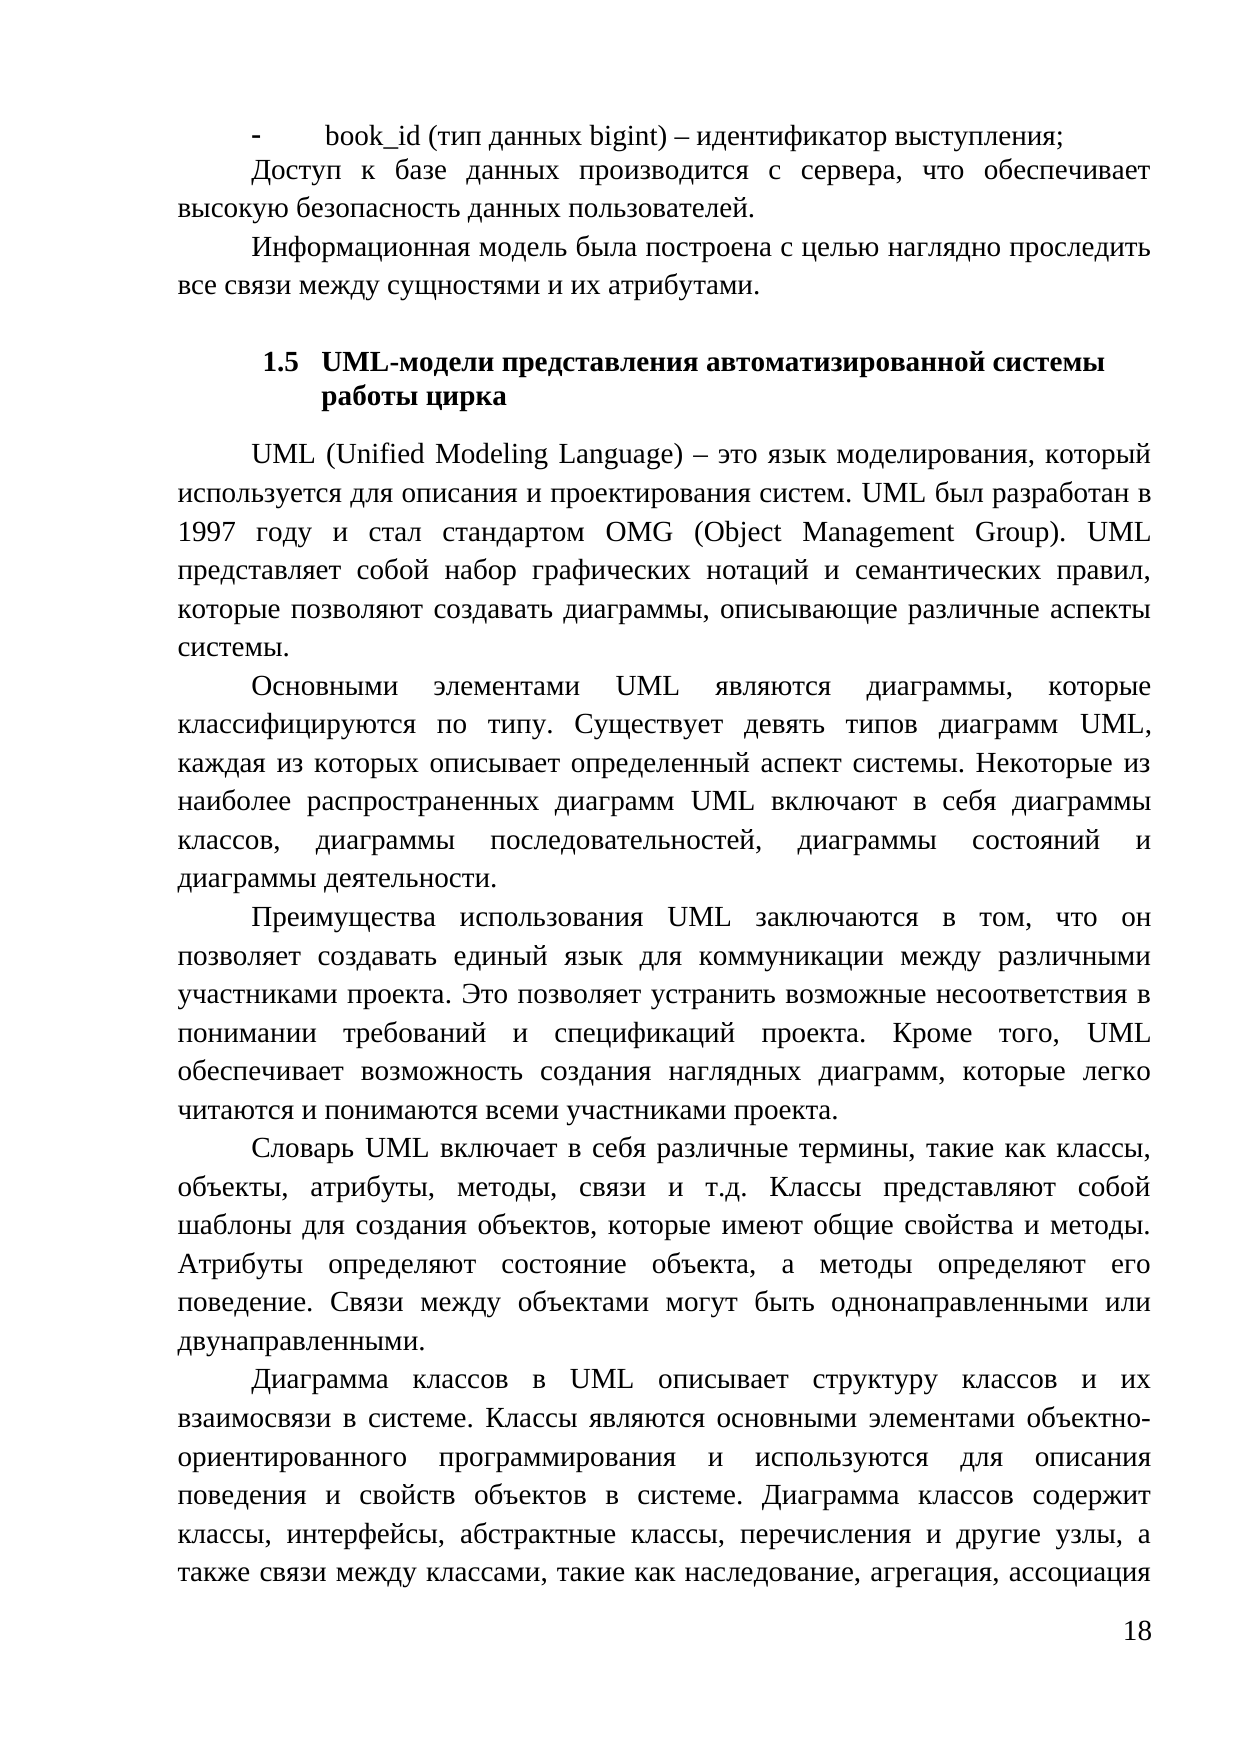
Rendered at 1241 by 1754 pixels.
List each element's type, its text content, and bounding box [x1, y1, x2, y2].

list book_id (тип данных bigint) – идентификатор выступления; [177, 118, 1152, 152]
text Преимущества использования UML заключаются в том, что он позволяет создавать единый язык для коммуникации между различными участниками проекта. Это позволяет устранить возможные несоответствия в понимании требований и спецификаций проекта. Кроме того, UML обеспечивает возможность создания наглядных диаграмм, которые легко читаются и понимаются всеми участниками проекта. [177, 899, 1152, 1125]
text Доступ к базе данных производится с сервера, что обеспечивает высокую безопасность данных пользователей. [177, 152, 1152, 224]
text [177, 1362, 1152, 1588]
table_header UML-модели представления автоматизированной системы работы цирка [310, 345, 1167, 437]
table_header 1.5 [251, 345, 310, 437]
text UML (Unified Modeling Language) – это язык моделирования, который используется для описания и проектирования систем. UML был разработан в 1997 году и стал стандартом OMG (Object Management Group). UML представляет собой набор графических нотаций и семантических правил, которые позволяют создавать диаграммы, описывающие различные аспекты системы. [177, 437, 1152, 663]
text Информационная модель была построена с целью наглядно проследить все связи между сущностями и их атрибутами. [177, 229, 1152, 301]
text Основными элементами UML являются диаграммы, которые классифицируются по типу. Существует девять типов диаграмм UML, каждая из которых описывает определенный аспект системы. Некоторые из наиболее распространенных диаграмм UML включают в себя диаграммы классов, диаграммы последовательностей, диаграммы состояний и диаграммы деятельности. [177, 668, 1152, 894]
text Словарь UML включает в себя различные термины, такие как классы, объекты, атрибуты, методы, связи и т.д. Классы представляют собой шаблоны для создания объектов, которые имеют общие свойства и методы. Атрибуты определяют состояние объекта, а методы определяют его поведение. Связи между объектами могут быть однонаправленными или двунаправленными. [177, 1130, 1152, 1357]
